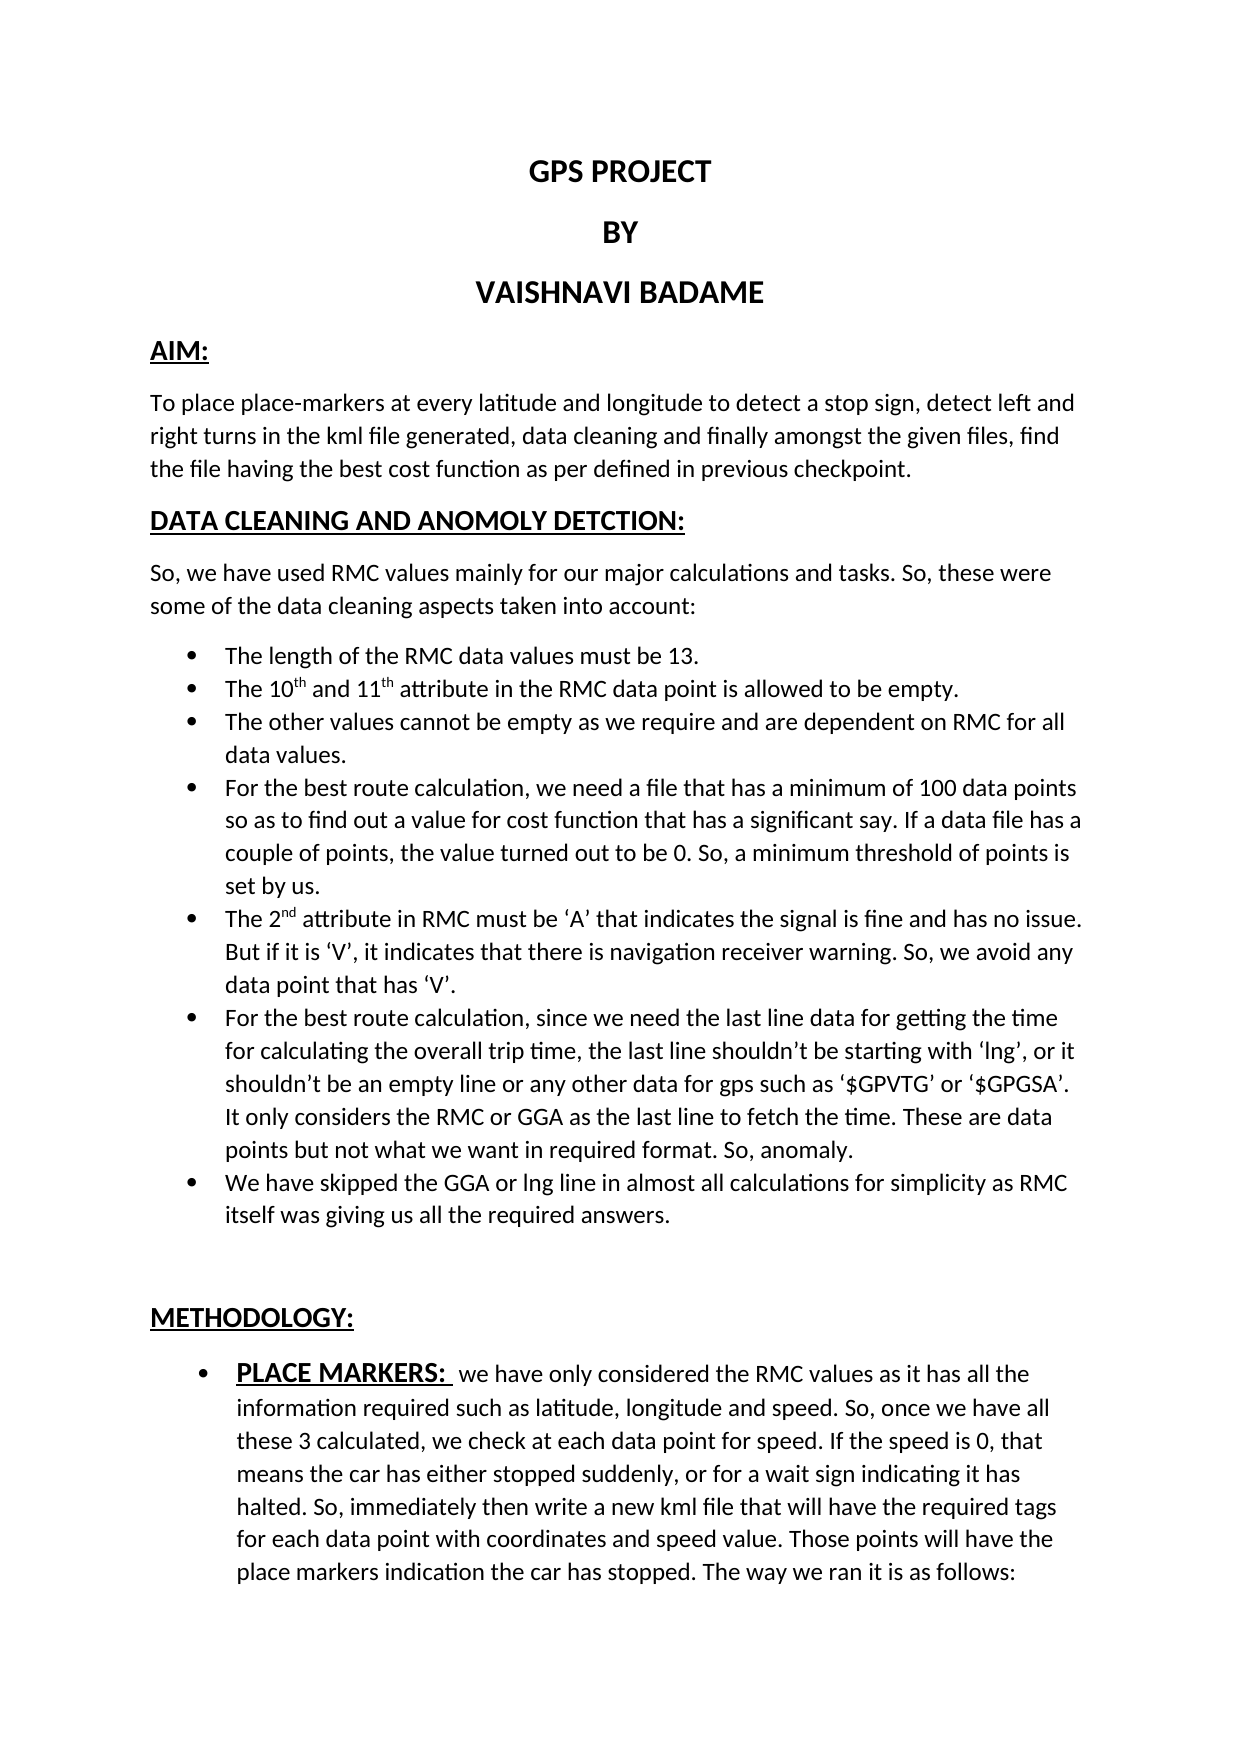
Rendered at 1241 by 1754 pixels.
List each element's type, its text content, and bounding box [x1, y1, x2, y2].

text To place place-markers at every latitude and longitude to detect a stop sign, detect left and right turns in the kml file generated, data cleaning and finally amongst the given files, find the file having the best cost function as per defined in previous checkpoint. [150, 387, 1090, 483]
text METHODOLOGY: [150, 1299, 1090, 1334]
list For the best route calculation, since we need the last line data for getting the time for calculating the overall trip time, the last line shouldn’t be starting with ‘lng’, or it shouldn’t be an empty line or any other data for gps such as ‘$GPVTG’ or ‘$GPGSA’. It only considers the RMC or GGA as the last line to fetch the time. These are data points but not what we want in required format. So, anomaly. [187, 1002, 1090, 1164]
text So, we have used RMC values mainly for our major calculations and tasks. So, these were some of the data cleaning aspects taken into account: [150, 557, 1090, 621]
text BY [150, 211, 1090, 251]
list For the best route calculation, we need a file that has a minimum of 100 data points so as to find out a value for cost function that has a significant say. If a data file has a couple of points, the value turned out to be 0. So, a minimum threshold of points is set by us. [187, 772, 1090, 901]
list The other values cannot be empty as we require and are dependent on RMC for all data values. [187, 706, 1090, 769]
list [199, 1354, 1090, 1587]
text VAISHNAVI BADAME [150, 271, 1090, 312]
list We have skipped the GGA or lng line in almost all calculations for simplicity as RMC itself was giving us all the required answers. [187, 1167, 1090, 1230]
list The 10th and 11th attribute in the RMC data point is allowed to be empty. [187, 673, 1090, 703]
text DATA CLEANING AND ANOMOLY DETCTION: [150, 502, 1090, 538]
list The length of the RMC data values must be 13. [187, 640, 1090, 671]
text AIM: [150, 332, 1090, 367]
list The 2nd attribute in RMC must be ‘A’ that indicates the signal is fine and has no issue. But if it is ‘V’, it indicates that there is navigation receiver warning. So, we avoid any data point that has ‘V’. [187, 903, 1090, 1000]
text GPS PROJECT [150, 150, 1090, 191]
